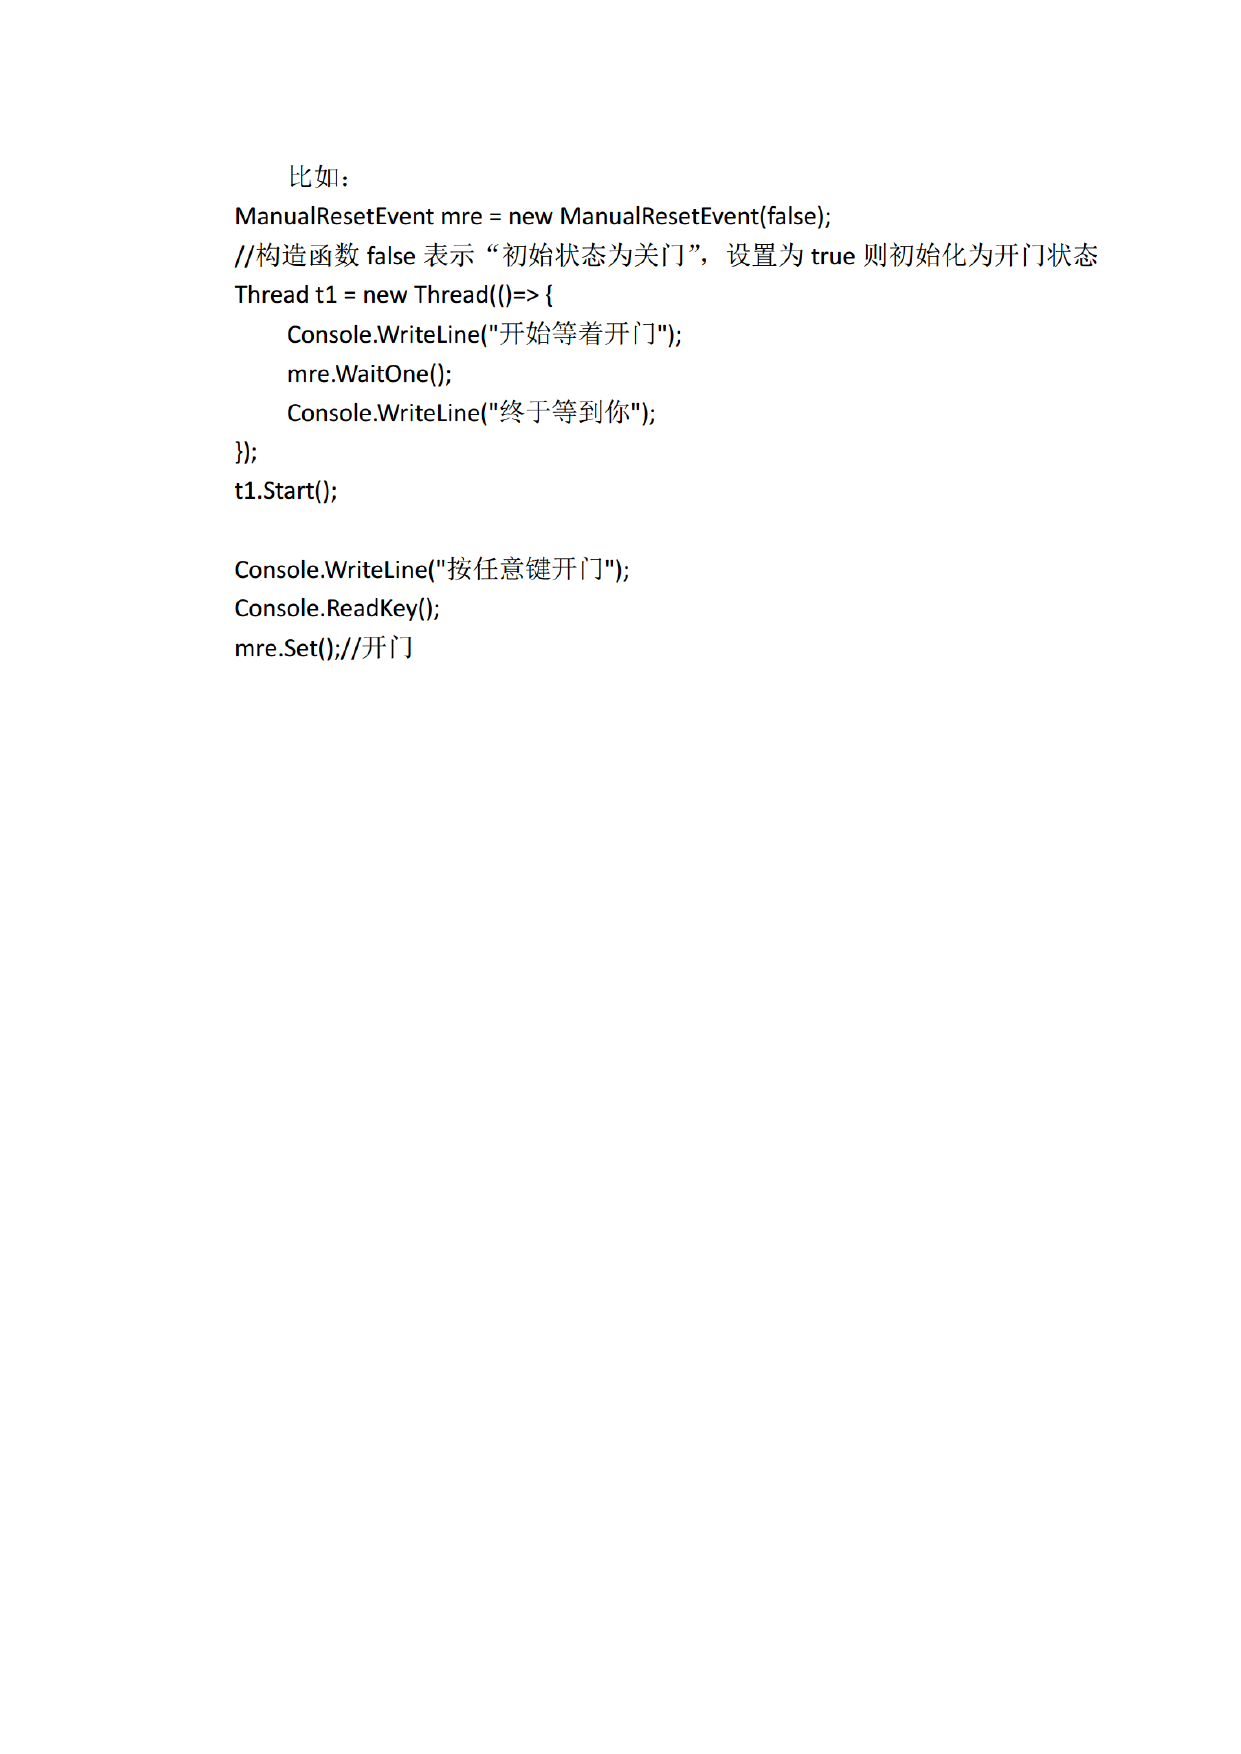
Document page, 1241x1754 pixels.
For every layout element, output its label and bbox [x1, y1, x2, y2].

picture [231, 162, 1097, 664]
